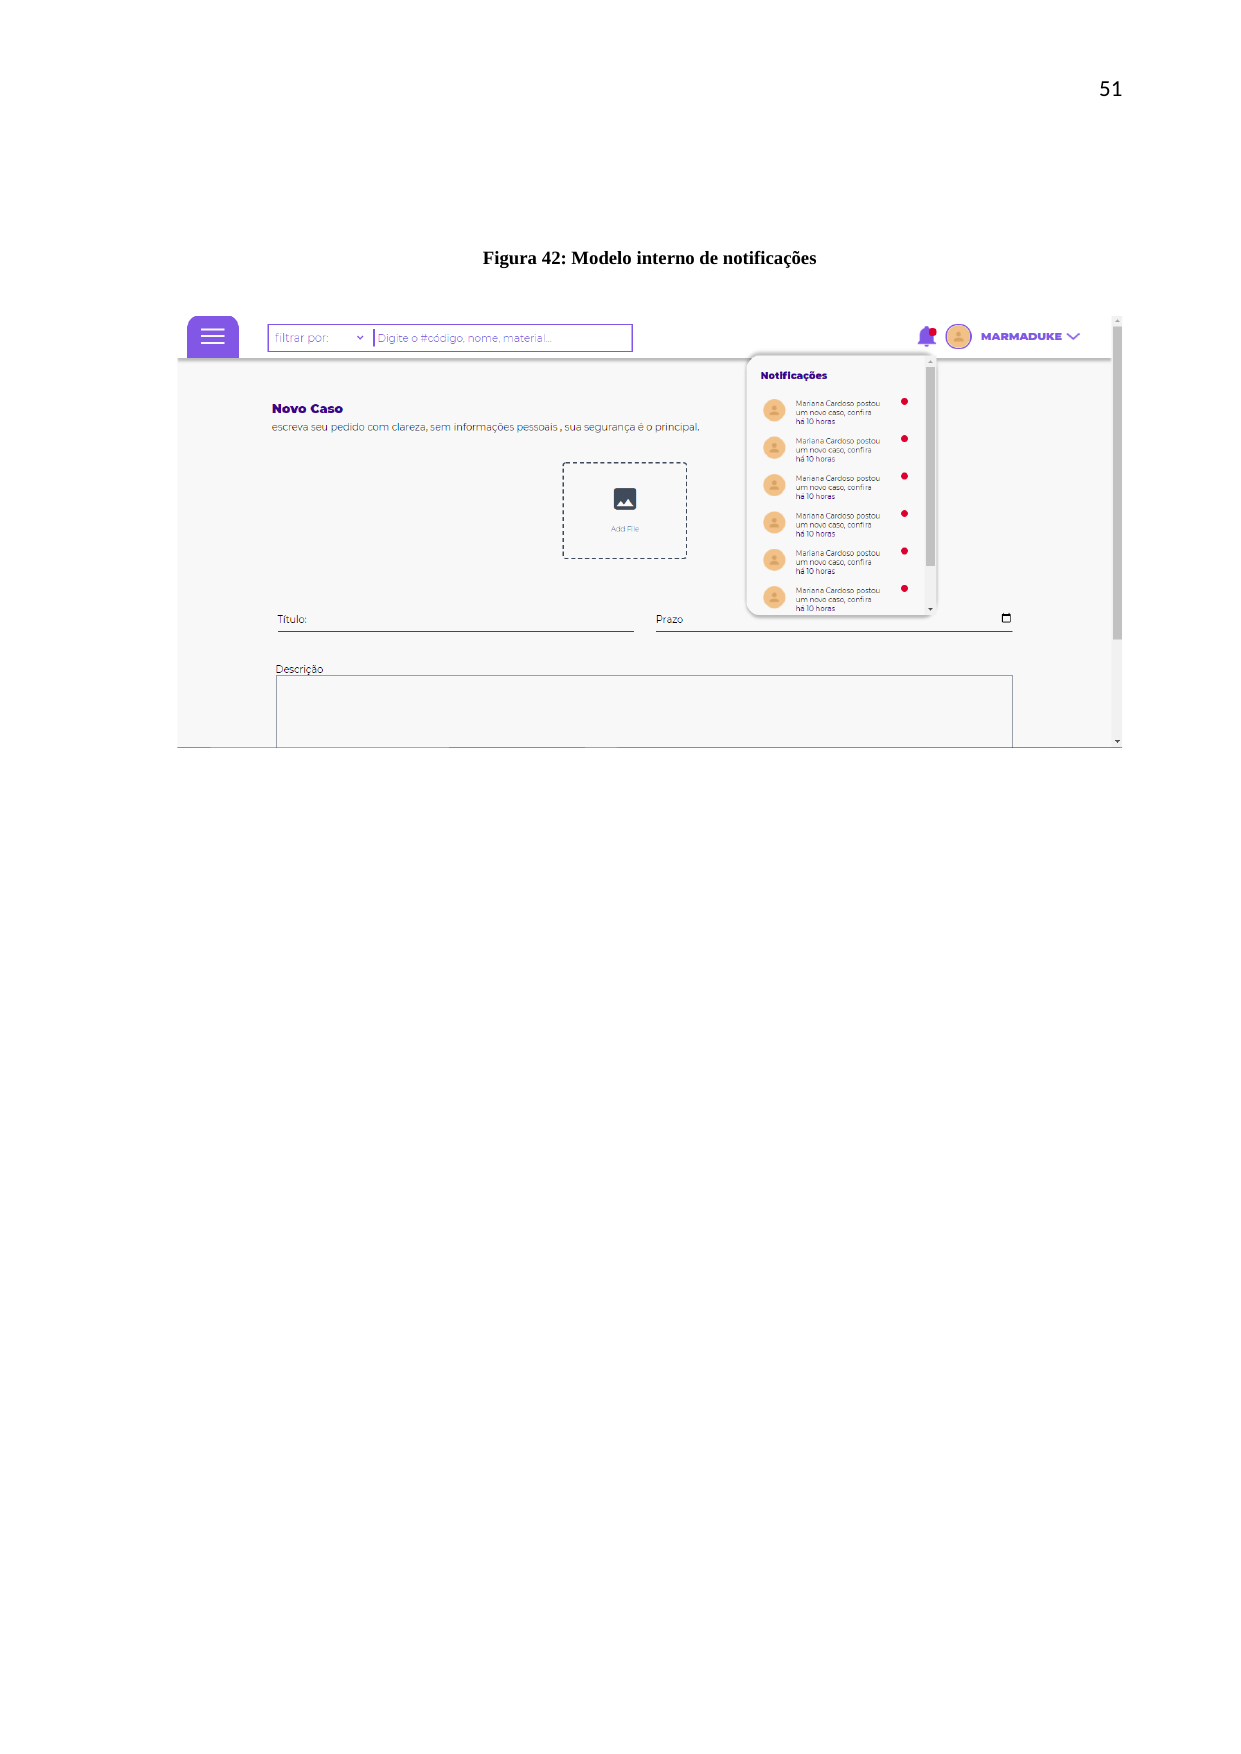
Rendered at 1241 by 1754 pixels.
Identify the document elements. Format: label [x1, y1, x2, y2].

picture [177, 316, 1123, 748]
